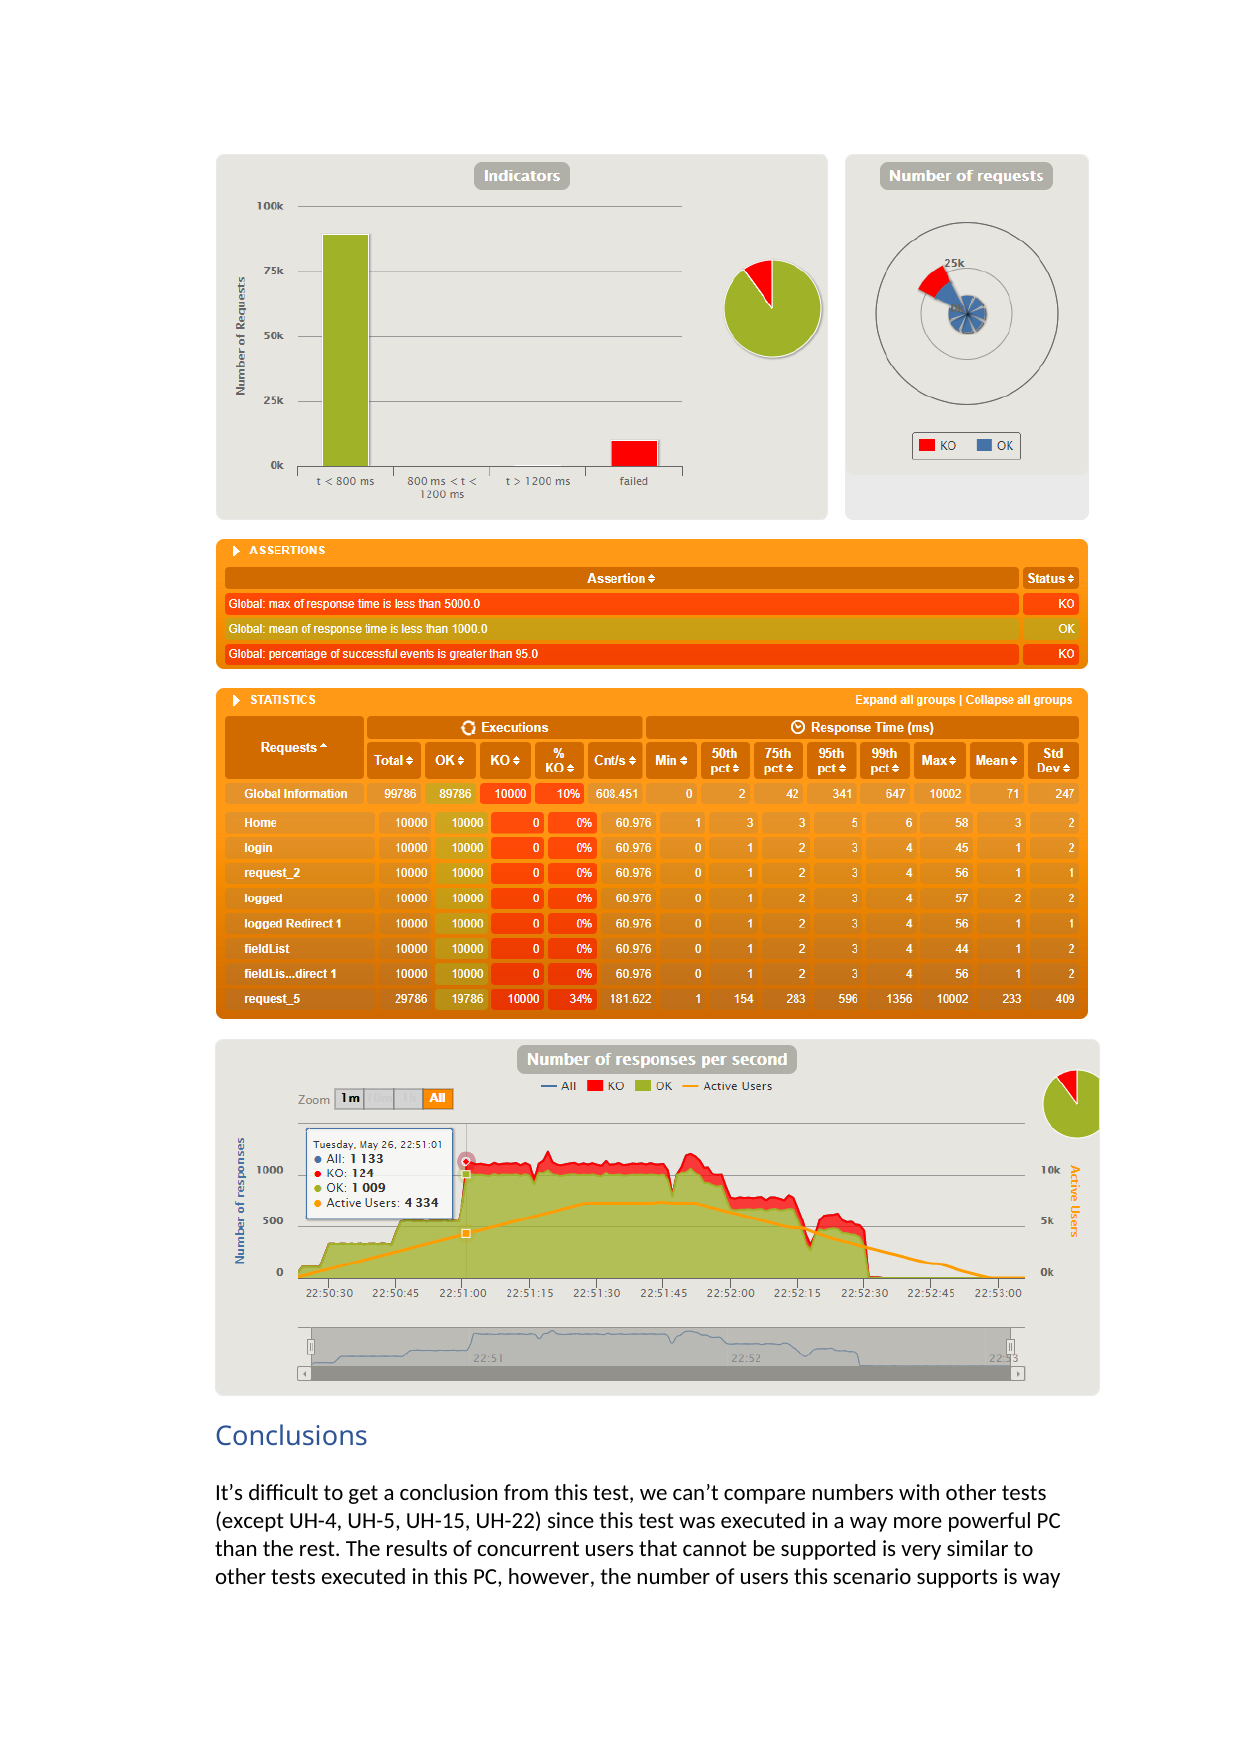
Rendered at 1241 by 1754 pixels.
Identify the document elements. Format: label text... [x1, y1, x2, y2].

picture [214, 1037, 1101, 1400]
picture [214, 147, 1101, 1021]
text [215, 1478, 1063, 1590]
subtitle Conclusions [215, 1416, 1063, 1453]
